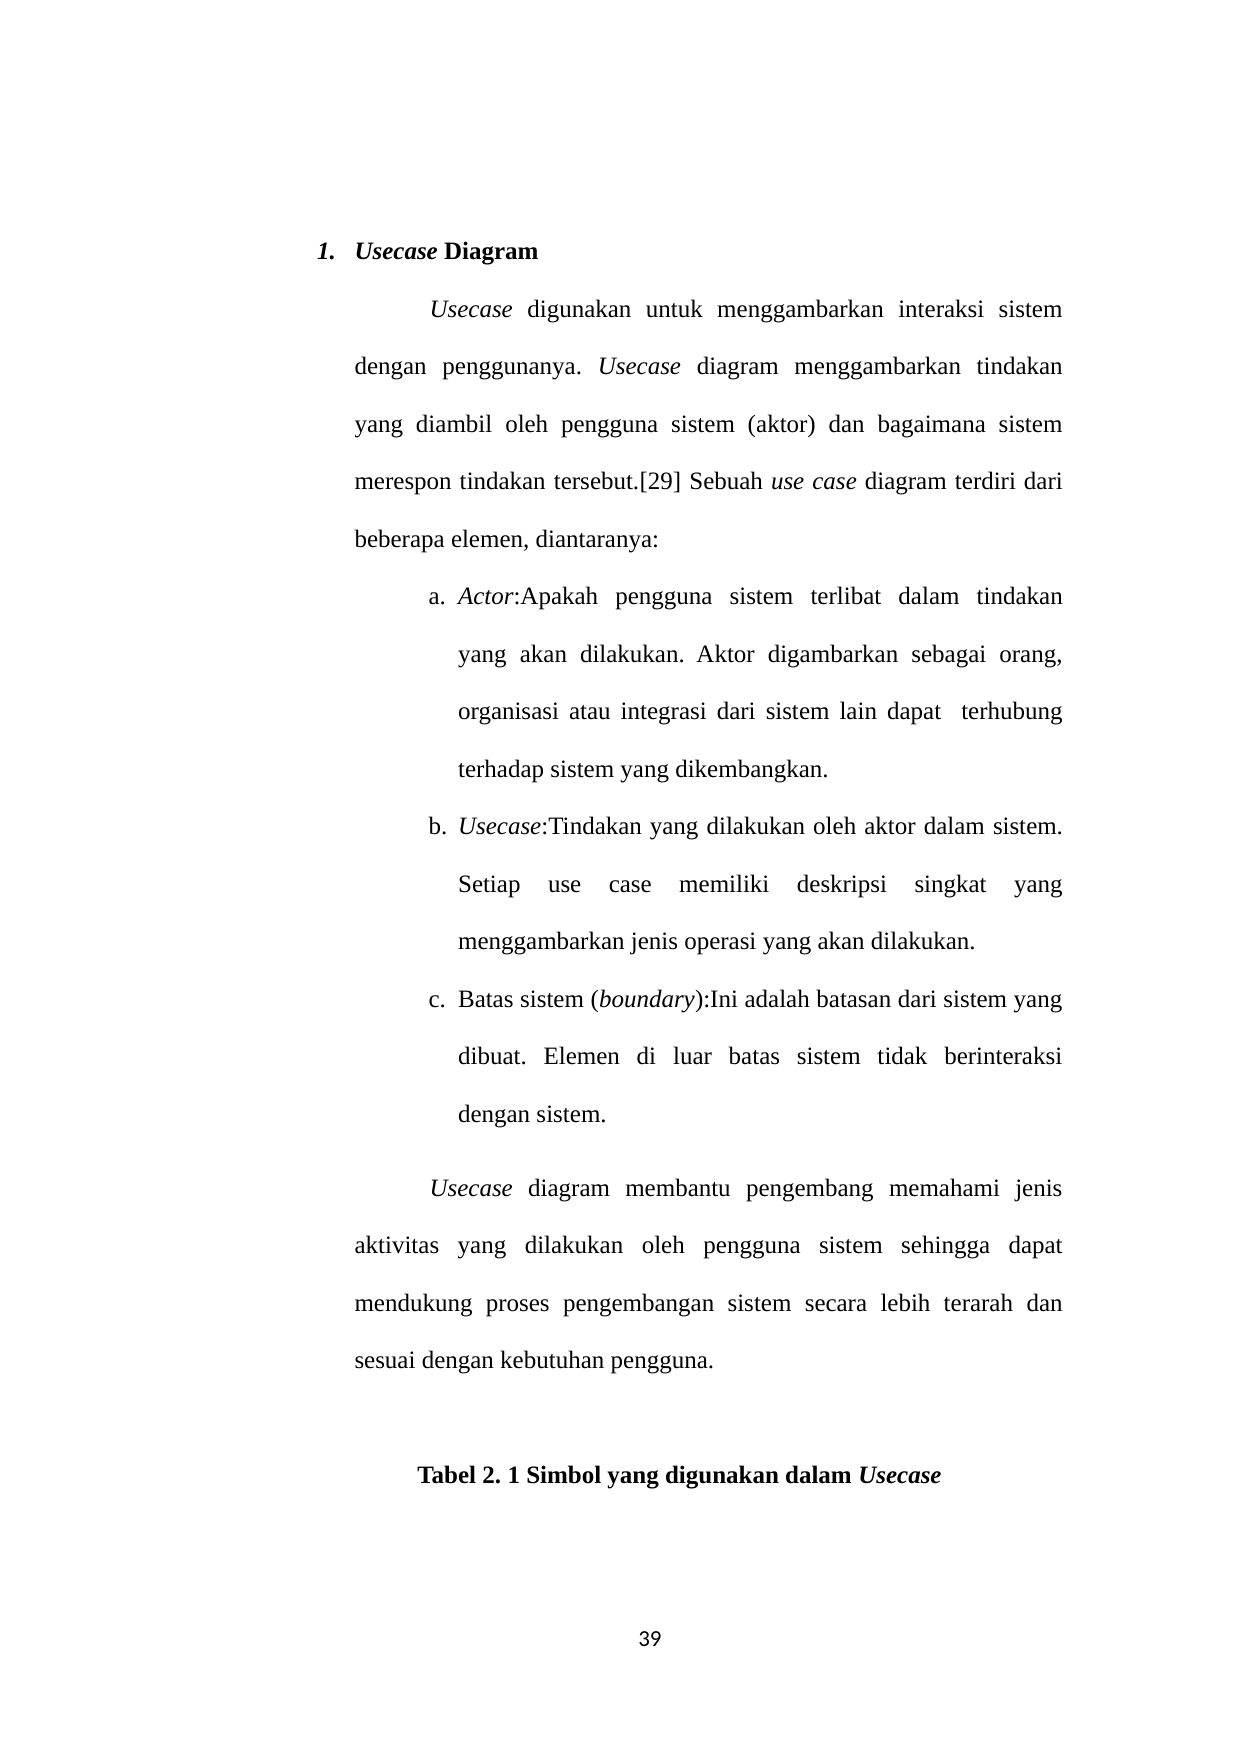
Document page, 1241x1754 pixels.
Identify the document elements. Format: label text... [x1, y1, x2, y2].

text Tabel 2. 1 Simbol yang digunakan dalam Usecase [236, 1460, 1063, 1489]
list Actor:Apakah pengguna sistem terlibat dalam tindakan yang akan dilakukan. Aktor digambarkan sebagai orang, organisasi atau integrasi dari sistem lain dapat terhubung terhadap sistem yang dikembangkan. [428, 581, 1063, 782]
text Usecase digunakan untuk menggambarkan interaksi sistem dengan penggunanya. Usecase diagram menggambarkan tindakan yang diambil oleh pengguna sistem (aktor) dan bagaimana sistem merespon tindakan tersebut.[29] Sebuah use case diagram terdiri dari beberapa elemen, diantaranya: [354, 294, 1063, 552]
list Batas sistem (boundary):Ini adalah batasan dari sistem yang dibuat. Elemen di luar batas sistem tidak berinteraksi dengan sistem. [428, 984, 1063, 1127]
list Usecase:Tindakan yang dilakukan oleh aktor dalam sistem. Setiap use case memiliki deskripsi singkat yang menggambarkan jenis operasi yang akan dilakukan. [428, 811, 1063, 955]
list Usecase Diagram [317, 236, 1063, 265]
text Usecase diagram membantu pengembang memahami jenis aktivitas yang dilakukan oleh pengguna sistem sehingga dapat mendukung proses pengembangan sistem secara lebih terarah dan sesuai dengan kebutuhan pengguna. [354, 1173, 1063, 1374]
